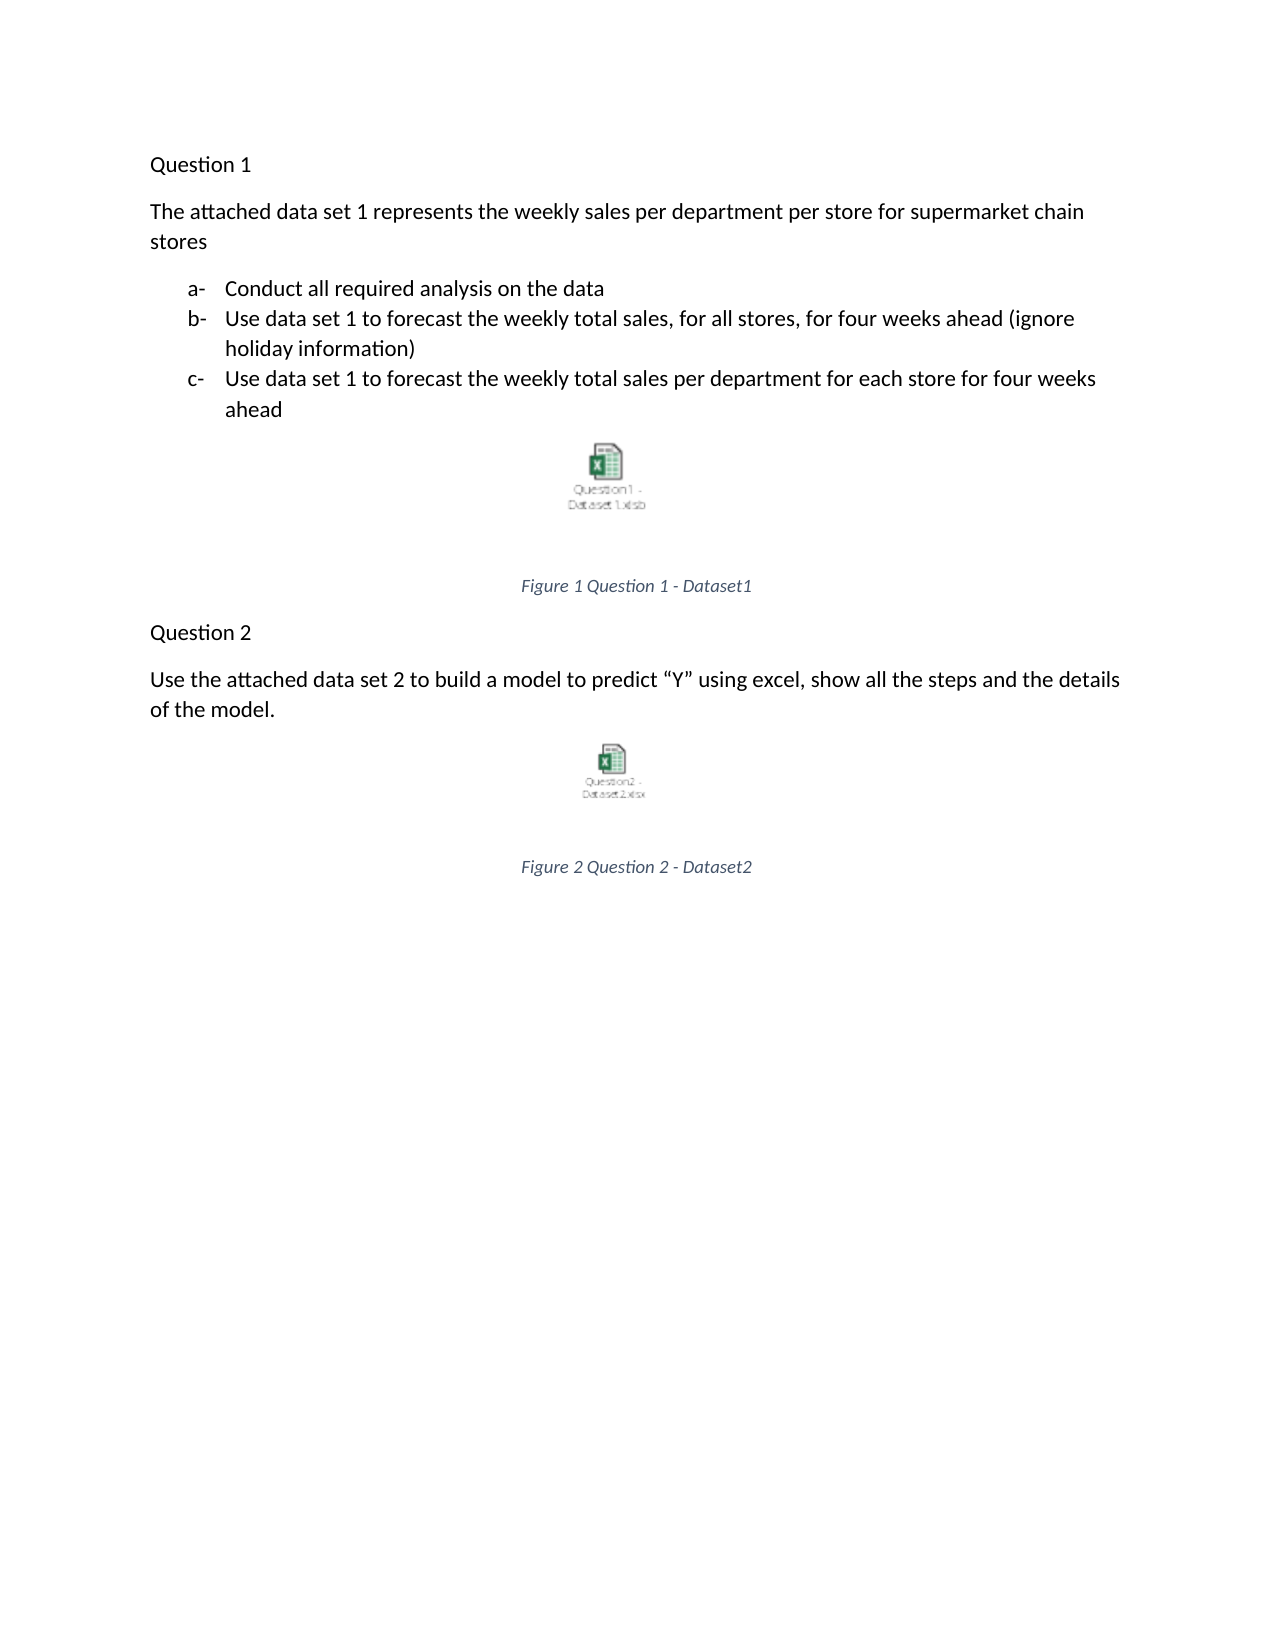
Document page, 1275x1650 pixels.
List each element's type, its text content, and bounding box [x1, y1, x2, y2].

list Use data set 1 to forecast the weekly total sales, for all stores, for four weeks ahead (ignore holiday information) [187, 304, 1125, 362]
text Question 1 [150, 150, 1125, 178]
text Figure 2 Question 2 - Dataset2 [150, 855, 1125, 878]
text Figure 1 Question 1 - Dataset1 [150, 574, 1125, 597]
list Conduct all required analysis on the data [187, 274, 1125, 302]
text The attached data set 1 represents the weekly sales per department per store for supermarket chain stores [150, 197, 1125, 255]
text Question 2 [150, 618, 1125, 646]
list Use data set 1 to forecast the weekly total sales per department for each store for four weeks ahead [187, 364, 1125, 423]
text Use the attached data set 2 to build a model to predict “Y” using excel, show all the steps and the details of the model. [150, 665, 1125, 723]
